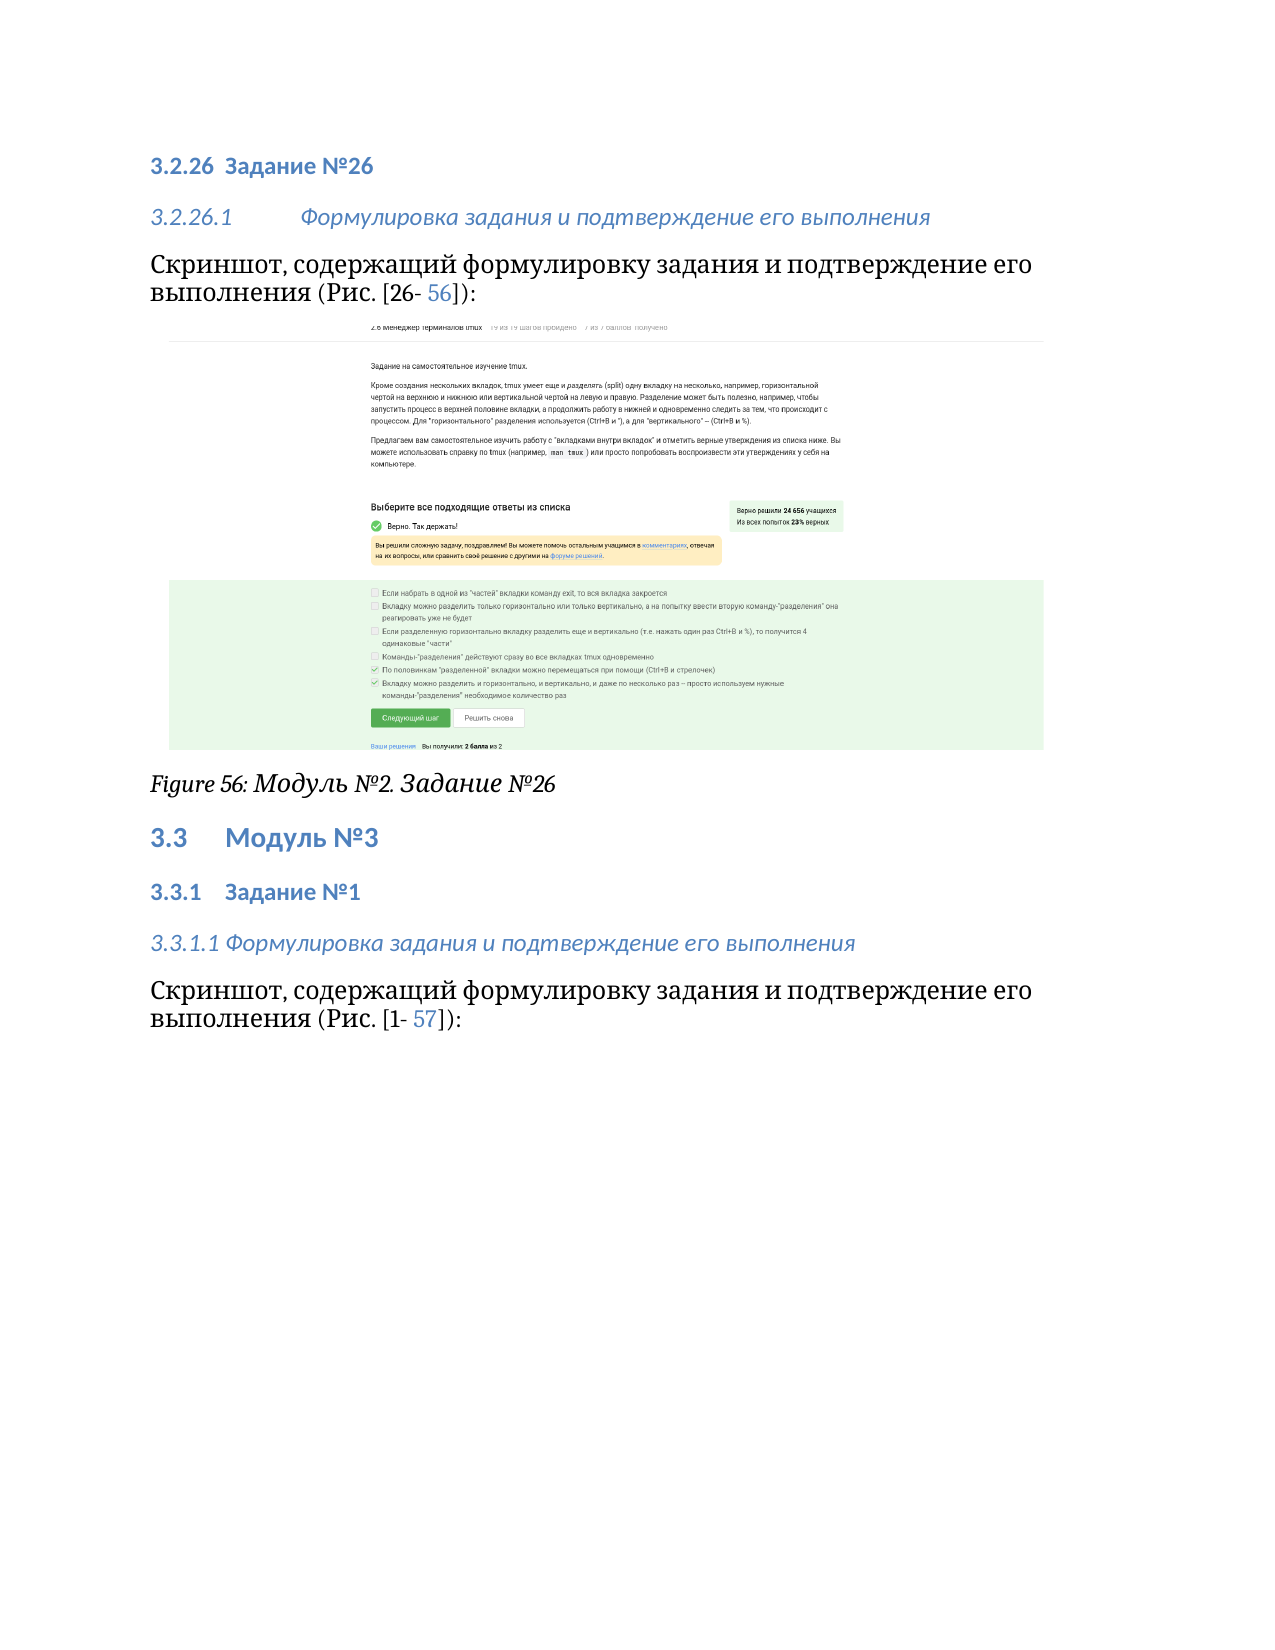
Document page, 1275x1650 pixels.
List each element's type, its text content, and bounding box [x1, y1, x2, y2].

subtitle 3.3.1.1 Формулировка задания и подтверждение его выполнения [150, 927, 1125, 958]
text Скриншот, содержащий формулировку задания и подтверждение его выполнения (Рис. [1- 57]): [150, 977, 1125, 1034]
subtitle 3.2.26 Задание №26 [150, 150, 1125, 181]
subtitle 3.2.26.1 Формулировка задания и подтверждение его выполнения [150, 201, 1125, 232]
subtitle 3.3.1 Задание №1 [150, 876, 1125, 907]
text Скриншот, содержащий формулировку задания и подтверждение его выполнения (Рис. [26- 56]): [150, 251, 1125, 308]
text Figure 56: Модуль №2. Задание №26 [150, 770, 1125, 799]
picture [168, 326, 1044, 750]
subtitle 3.3 Модуль №3 [150, 819, 1125, 855]
